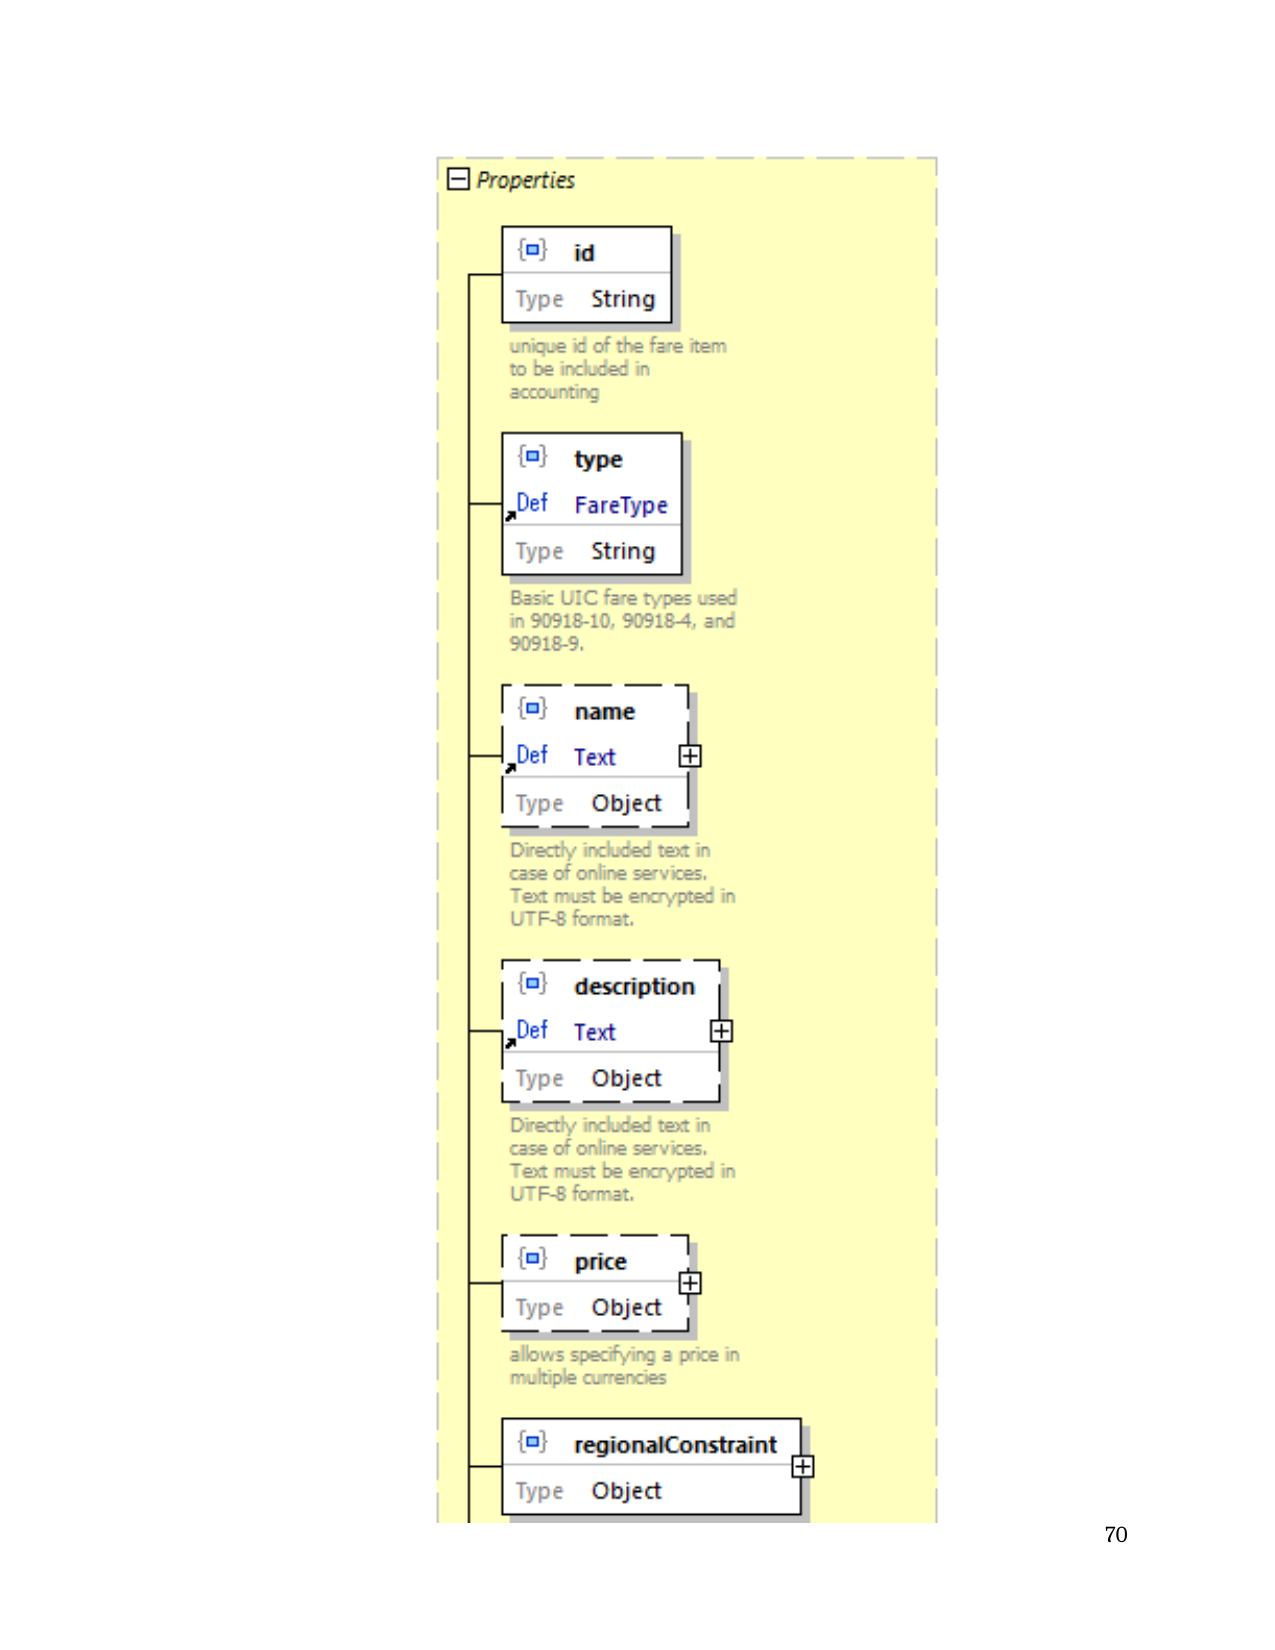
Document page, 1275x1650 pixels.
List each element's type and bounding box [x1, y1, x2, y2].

picture [147, 147, 958, 1523]
